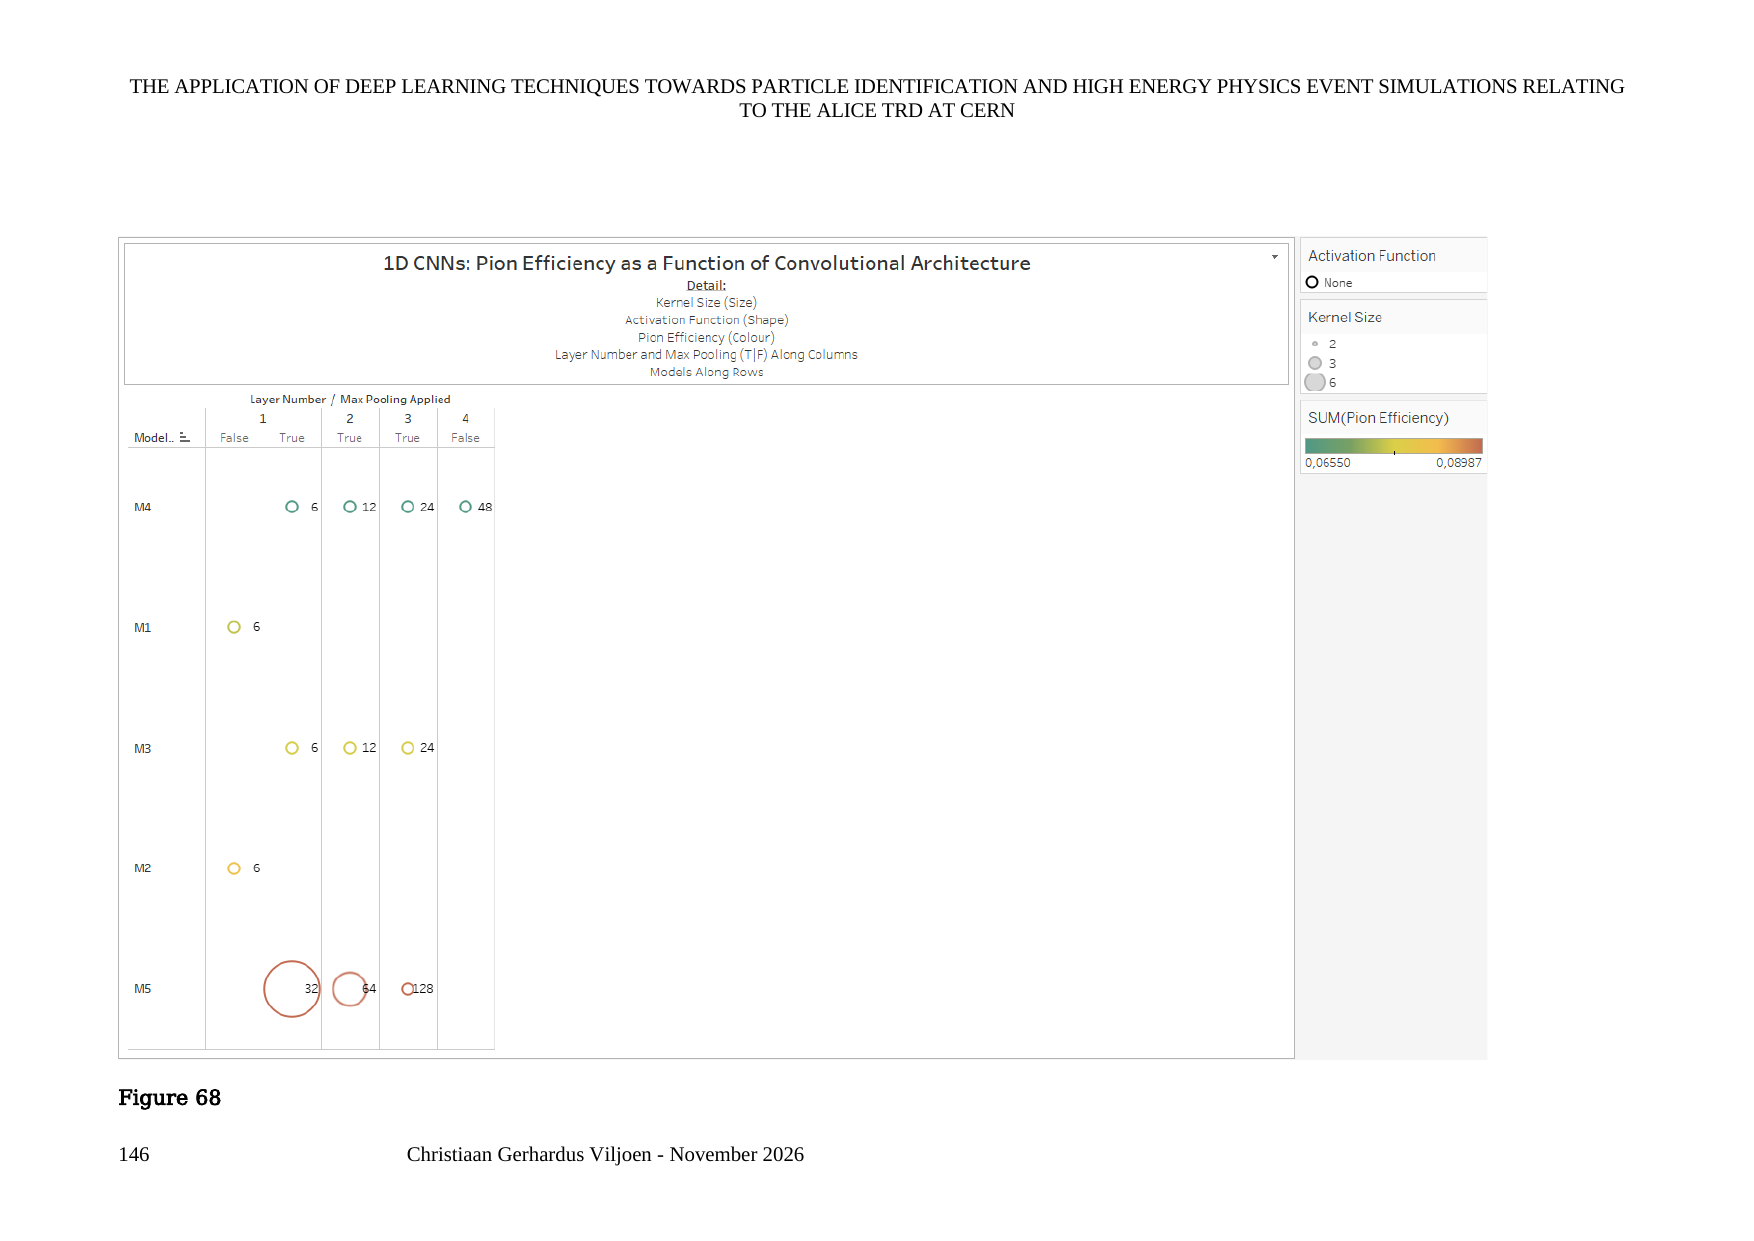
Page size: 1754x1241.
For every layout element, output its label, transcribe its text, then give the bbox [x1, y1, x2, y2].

picture [118, 236, 1488, 1060]
